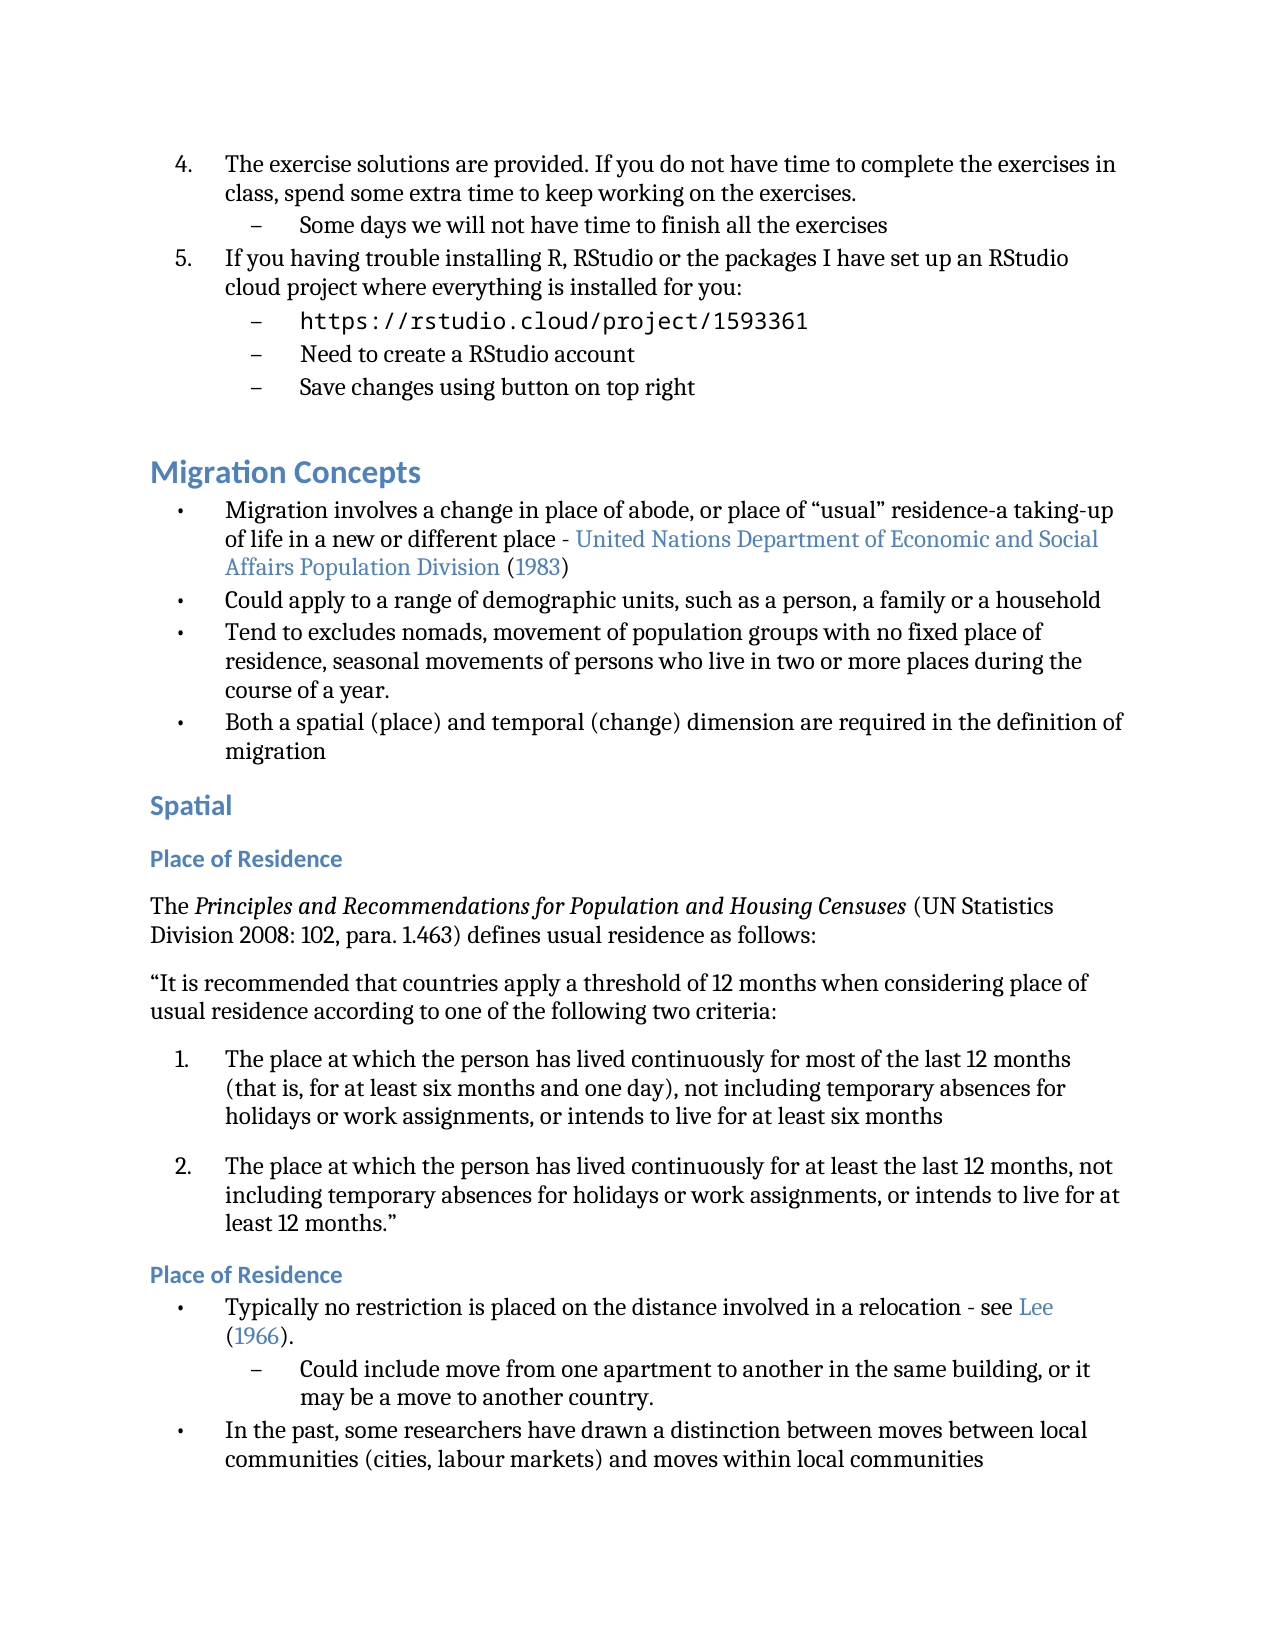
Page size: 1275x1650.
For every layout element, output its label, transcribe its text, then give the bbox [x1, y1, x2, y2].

subtitle Spatial [150, 787, 1125, 822]
list Tend to excludes nomads, movement of population groups with no fixed place of residence, seasonal movements of persons who live in two or more places during the course of a year. [175, 618, 1125, 704]
list Some days we will not have time to finish all the exercises [250, 211, 1125, 240]
list Both a spatial (place) and temporal (change) dimension are required in the definition of migration [175, 708, 1125, 766]
subtitle Place of Residence [150, 843, 1125, 873]
list Migration involves a change in place of abode, or place of “usual” residence-a taking-up of life in a new or different place - United Nations Department of Economic and Social Affairs Population Division (1983) [175, 496, 1125, 582]
list If you having trouble installing R, RStudio or the packages I have set up an RStudio cloud project where everything is installed for you: [175, 244, 1125, 301]
list Need to create a RStudio account [250, 340, 1125, 369]
list The place at which the person has lived continuously for at least the last 12 months, not including temporary absences for holidays or work assignments, or intends to live for at least 12 months.” [175, 1152, 1125, 1238]
list Could apply to a range of demographic units, such as a person, a family or a household [175, 586, 1125, 614]
subtitle Place of Residence [150, 1259, 1125, 1289]
list The place at which the person has lived continuously for most of the last 12 months (that is, for at least six months and one day), not including temporary absences for holidays or work assignments, or intends to live for at least six months [175, 1045, 1125, 1131]
list Save changes using button on top right [250, 372, 1125, 401]
text The Principles and Recommendations for Population and Housing Censuses (UN Statistics Division 2008: 102, para. 1.463) defines usual residence as follows: [150, 892, 1125, 950]
text “It is recommended that countries apply a threshold of 12 months when considering place of usual residence according to one of the following two criteria: [150, 968, 1125, 1026]
list In the past, some researchers have drawn a distinction between moves between local communities (cities, labour markets) and moves within local communities [175, 1416, 1125, 1473]
list https://rstudio.cloud/project/1593361 [250, 305, 1125, 336]
list The exercise solutions are provided. If you do not have time to complete the exercises in class, spend some extra time to keep working on the exercises. [175, 150, 1125, 207]
list Typically no restriction is placed on the distance involved in a relocation - see Lee (1966). [175, 1293, 1125, 1351]
subtitle Migration Concepts [150, 451, 1125, 492]
list Could include move from one apartment to another in the same building, or it may be a move to another country. [250, 1354, 1125, 1412]
